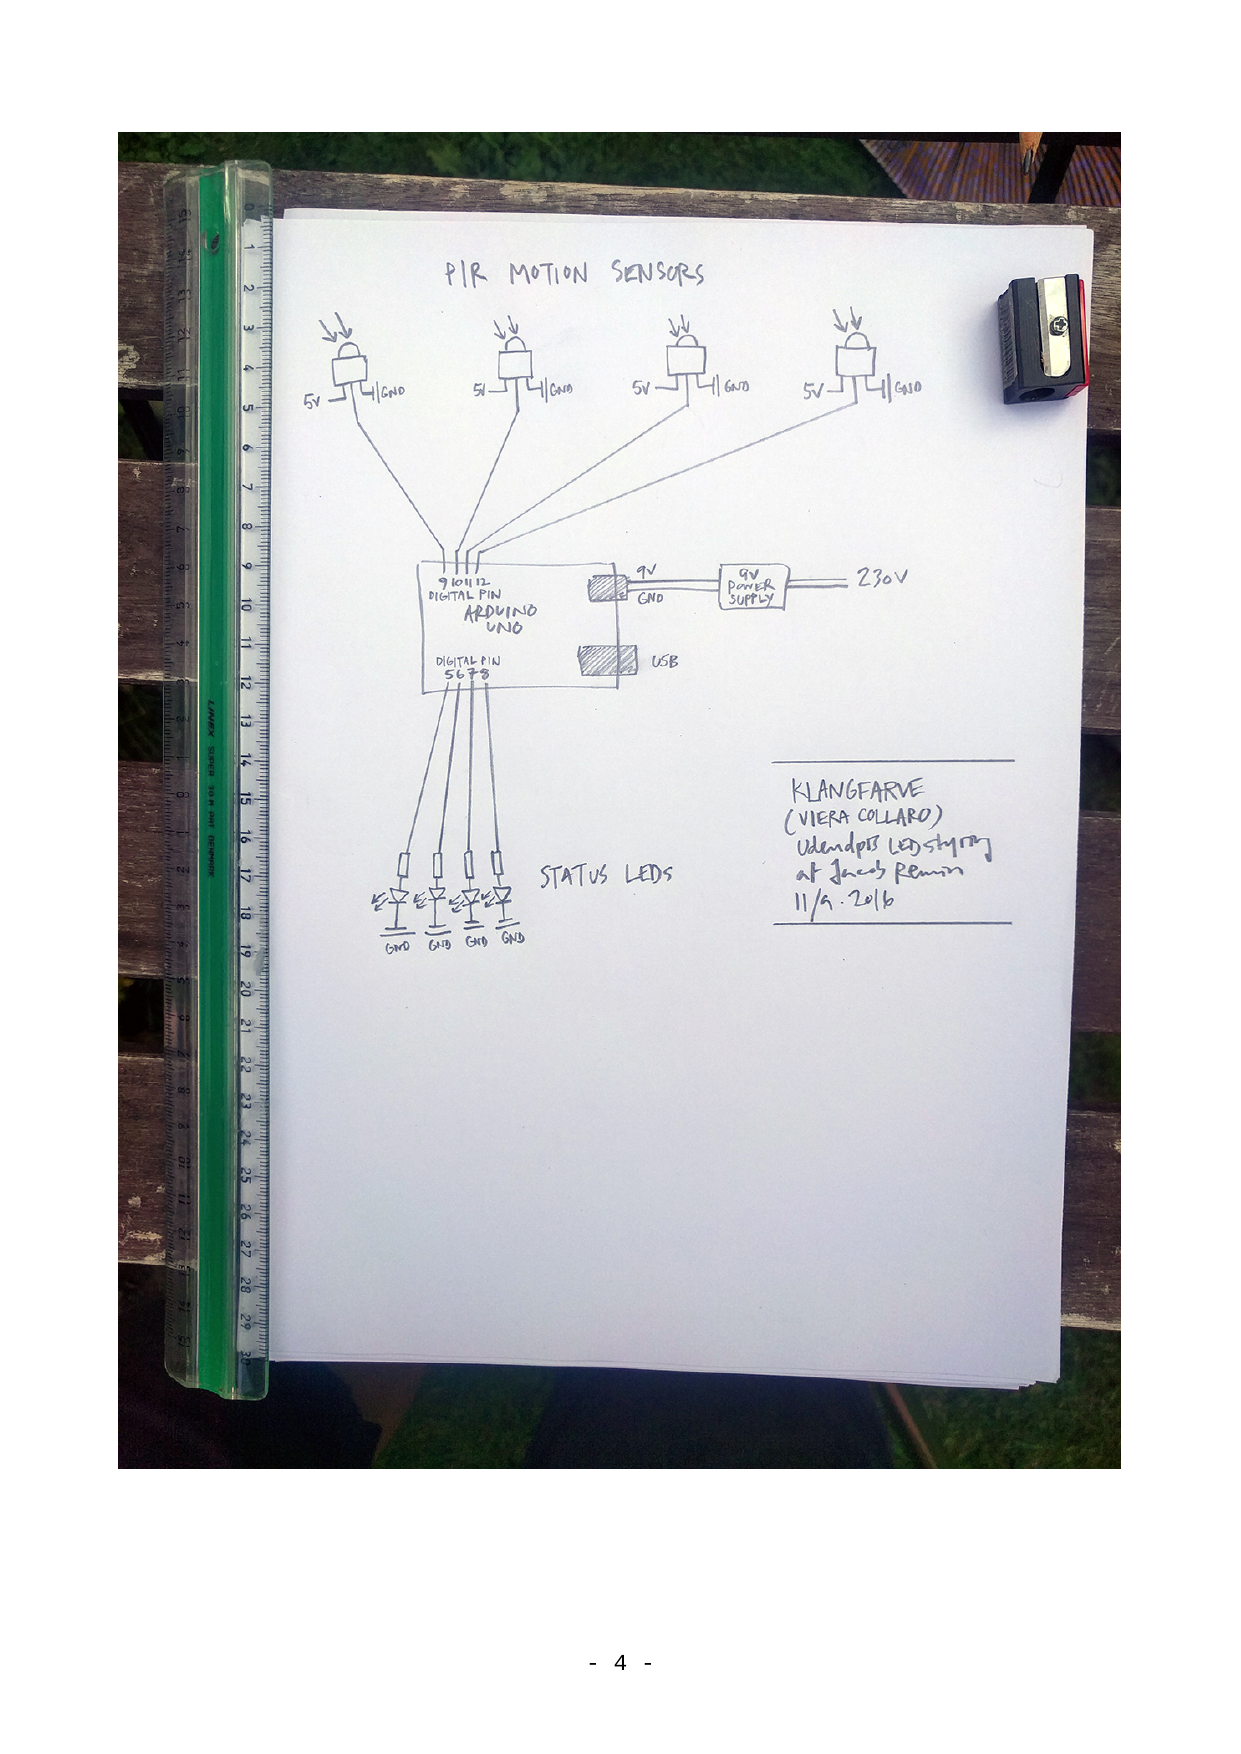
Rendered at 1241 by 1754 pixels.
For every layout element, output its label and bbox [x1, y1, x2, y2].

picture [118, 132, 1121, 1469]
